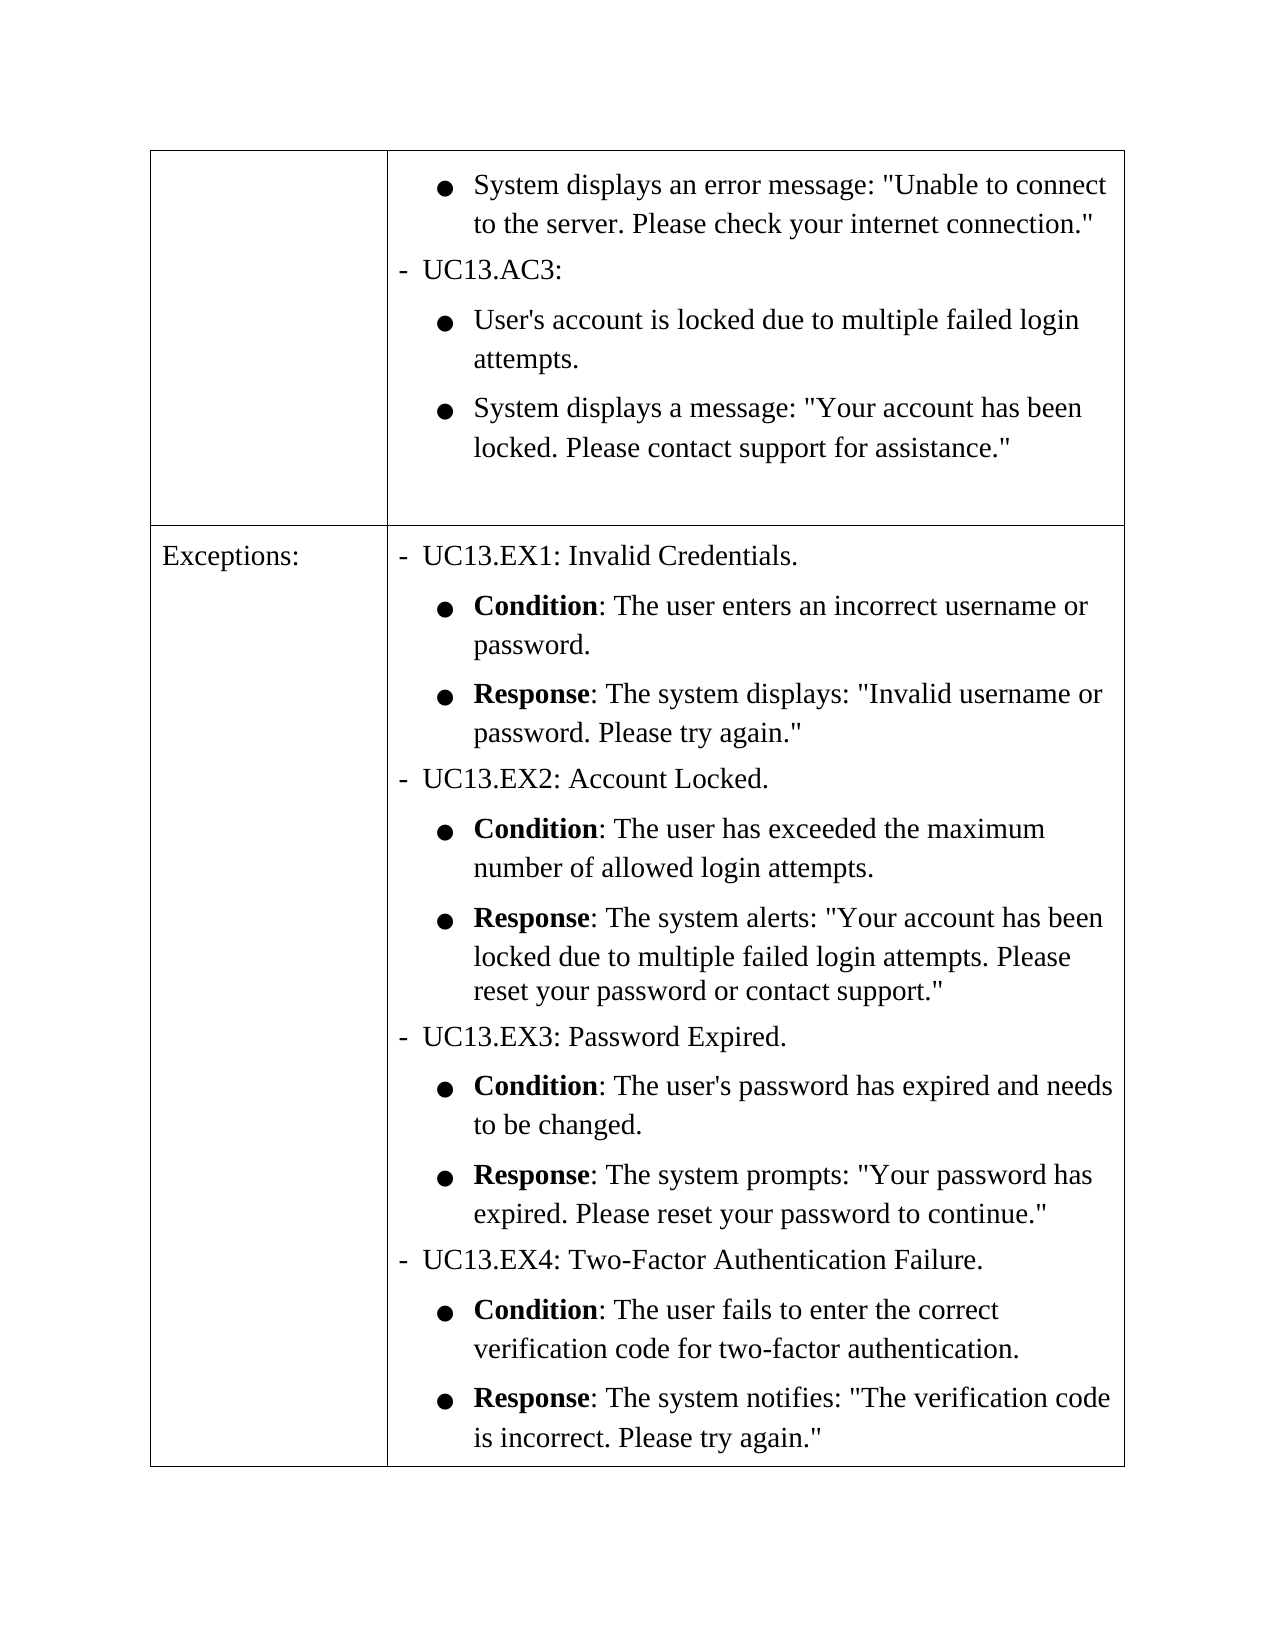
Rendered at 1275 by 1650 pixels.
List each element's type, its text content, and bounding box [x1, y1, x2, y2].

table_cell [388, 526, 1124, 1466]
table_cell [388, 151, 1124, 524]
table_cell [151, 151, 387, 524]
table_cell Exceptions: [151, 526, 387, 1466]
